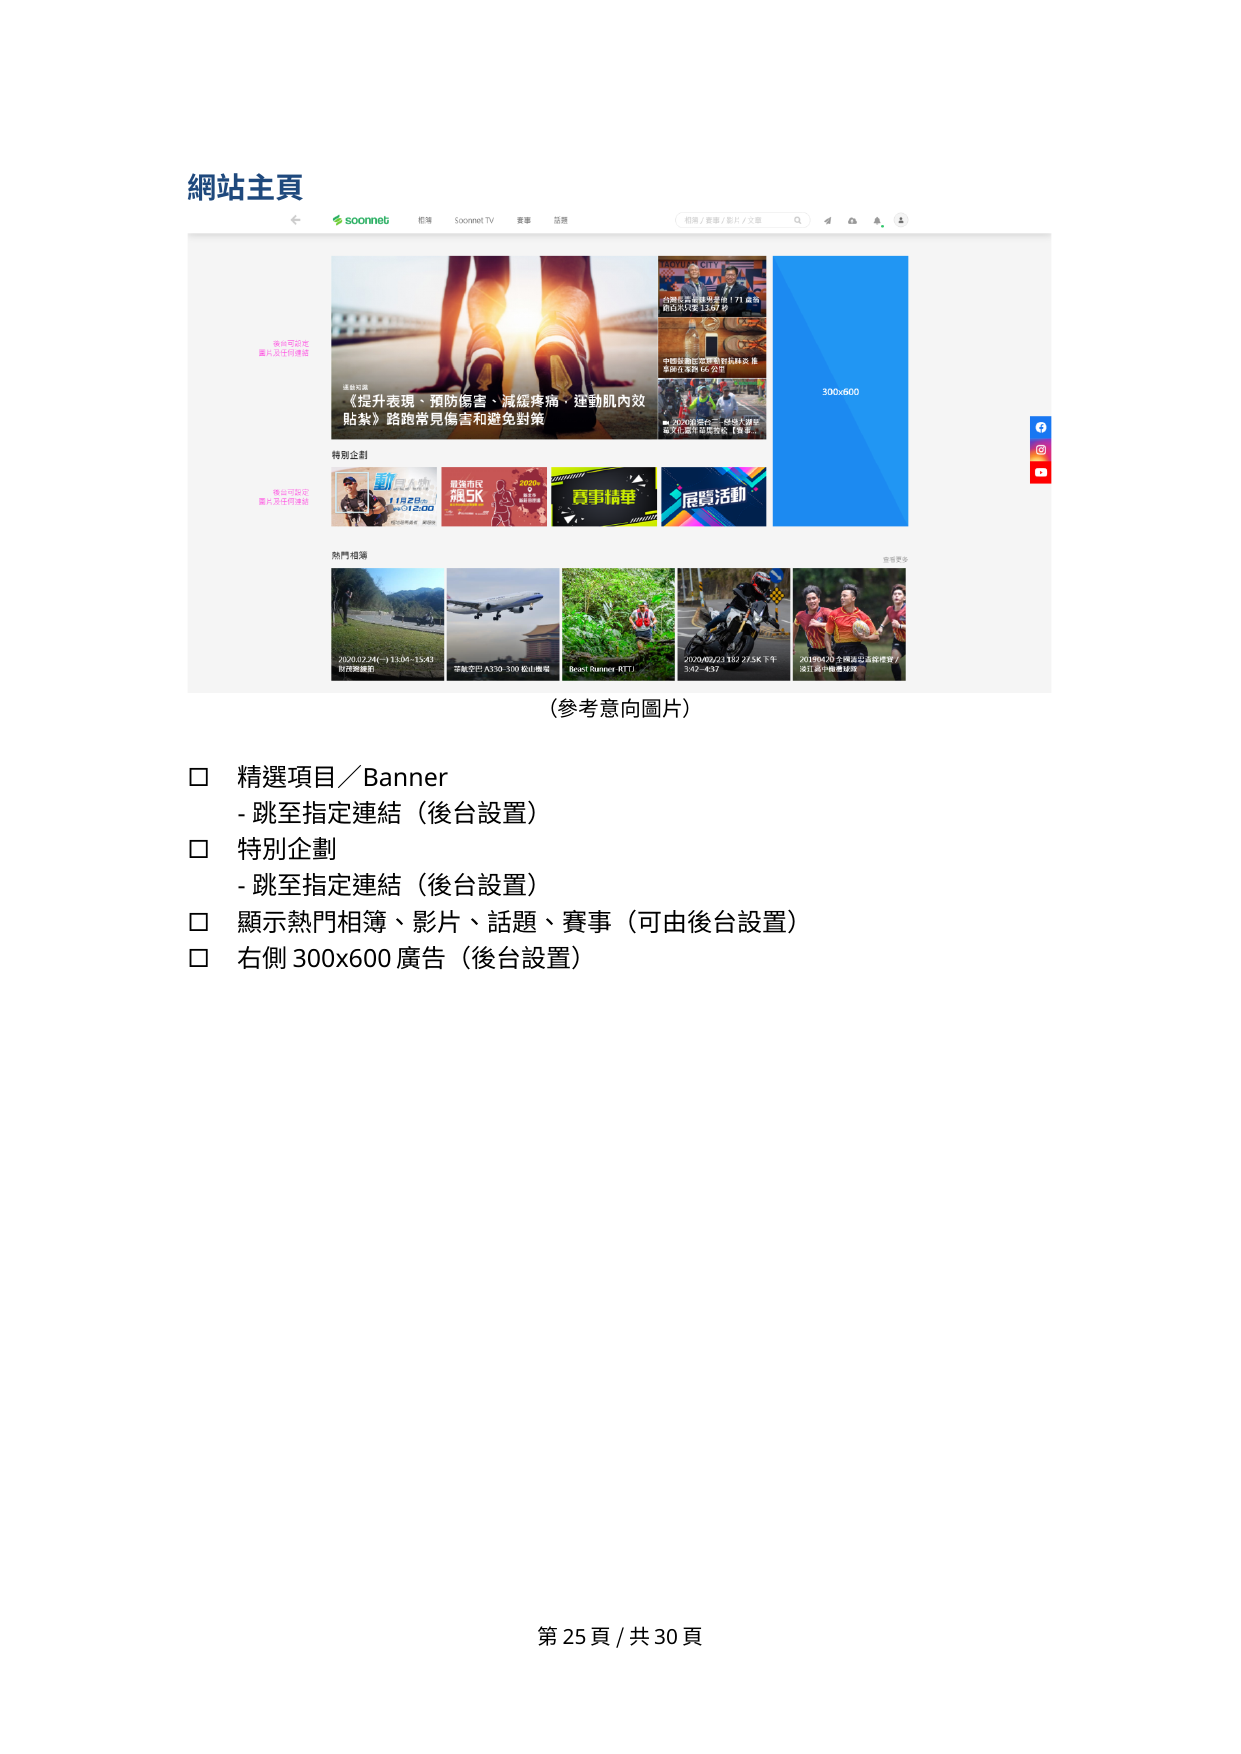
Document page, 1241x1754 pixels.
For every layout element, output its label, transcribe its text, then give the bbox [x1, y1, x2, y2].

subtitle 網站主頁 [187, 164, 1053, 207]
list 特別企劃 - 跳至指定連結（後台設置） [187, 829, 1053, 902]
text （參考意向圖片） [187, 693, 1053, 723]
list 右側300x600廣告（後台設置） [187, 938, 1053, 974]
list 精選項目／Banner - 跳至指定連結（後台設置） [187, 757, 1053, 829]
picture [187, 206, 1052, 693]
list 顯示熱門相簿、影片、話題、賽事（可由後台設置） [187, 902, 1053, 938]
